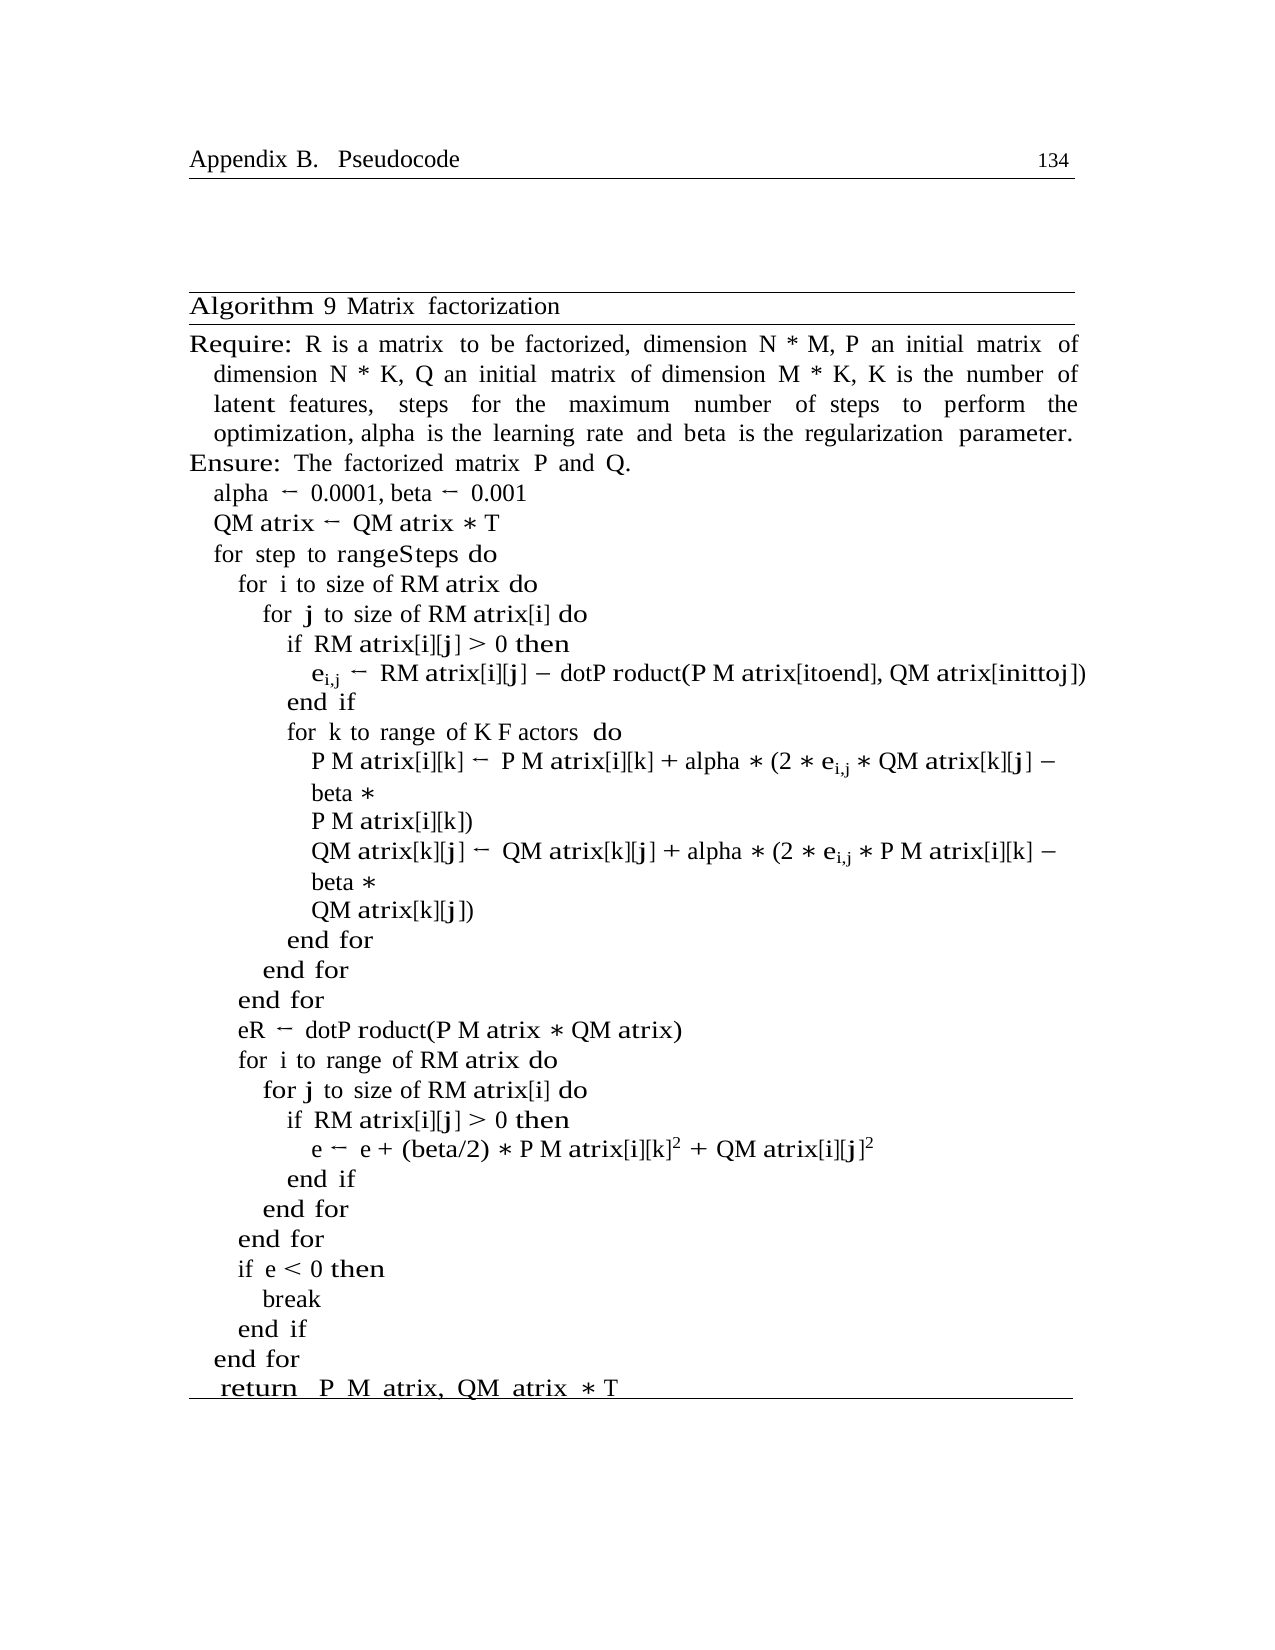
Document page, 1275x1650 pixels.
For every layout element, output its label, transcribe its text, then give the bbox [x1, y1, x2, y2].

text P M atrix[i][k]) [311, 808, 1096, 835]
text end if end for [213, 1314, 310, 1373]
text QM atrix ← QM atrix ∗ T [213, 508, 1096, 538]
text for i to size of RM atrix do [238, 569, 1096, 598]
text if RM atrix[i][j] > 0 then [287, 1105, 1096, 1134]
text ei,j ← RM atrix[i][j] − dotP roduct(P M atrix[itoend], QM atrix[inittoj]) [311, 659, 1096, 688]
text eR ← dotP roduct(P M atrix ∗ QM atrix) [238, 1015, 1096, 1044]
text end for [238, 1224, 1096, 1253]
text return P M atrix, QM atrix ∗ T [189, 1374, 1096, 1401]
text end for end for [262, 925, 377, 984]
text for step to rangeSteps do [213, 539, 1096, 568]
text break [262, 1284, 1096, 1313]
text Require: R is a matrix to be factorized, dimension N * M, P an initial matrix of dimension N * K, Q an initial matrix of dimension M * K, K is the number of latent features, steps for the maximum number of steps to perform the optimization, alpha is the learning rate and beta is the regularization parameter. [189, 329, 1079, 447]
text end if [287, 688, 1096, 715]
text for i to range of RM atrix do for j to size of RM atrix[i] do [238, 1046, 592, 1104]
text P M atrix[i][k] ← P M atrix[i][k] + alpha ∗ (2 ∗ ei,j ∗ QM atrix[k][j] − beta ∗ [311, 746, 1096, 808]
text alpha ← 0.0001, beta ← 0.001 [213, 478, 1096, 508]
text e ← e + (beta/2) ∗ P M atrix[i][k]2 + QM atrix[i][j]2 [311, 1134, 1096, 1163]
text end if end for [262, 1164, 359, 1223]
text for k to range of K F actors do [287, 717, 1096, 746]
text QM atrix[k][j]) [311, 897, 1096, 924]
text Algorithm 9 Matrix factorization [189, 291, 1096, 320]
text end for [238, 985, 1096, 1014]
text Ensure: The factorized matrix P and Q. [189, 448, 1096, 477]
text if e < 0 then [238, 1254, 1096, 1283]
text QM atrix[k][j] ← QM atrix[k][j] + alpha ∗ (2 ∗ ei,j ∗ P M atrix[i][k] − beta ∗ [311, 836, 1096, 897]
text for j to size of RM atrix[i] do if RM atrix[i][j] > 0 then [262, 599, 592, 658]
